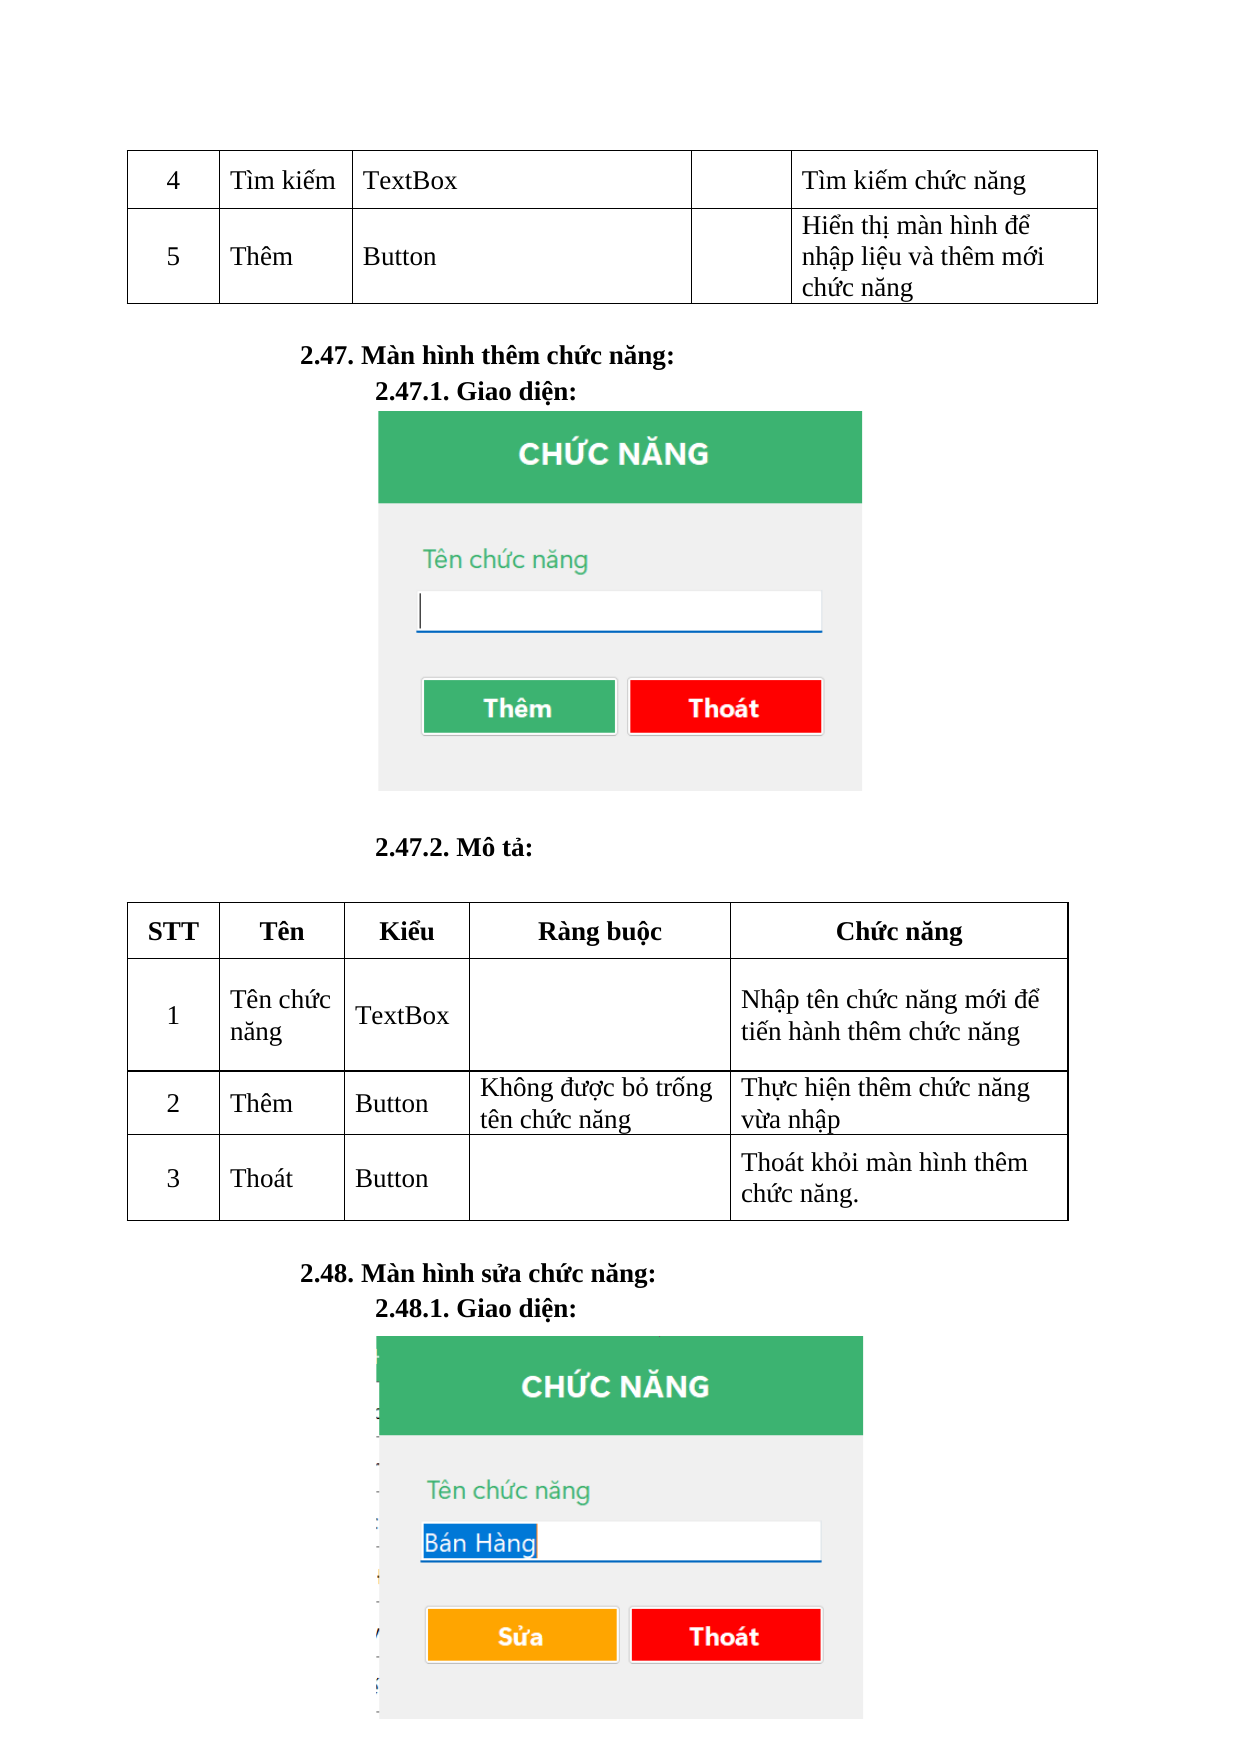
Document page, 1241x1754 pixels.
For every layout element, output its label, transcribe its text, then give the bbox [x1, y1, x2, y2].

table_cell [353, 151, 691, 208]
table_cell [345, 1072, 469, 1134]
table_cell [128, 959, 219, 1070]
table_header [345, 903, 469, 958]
subtitle 2.47.2. Mô tả: [375, 831, 1090, 862]
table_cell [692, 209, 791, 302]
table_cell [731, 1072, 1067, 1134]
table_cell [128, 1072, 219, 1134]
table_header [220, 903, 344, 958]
subtitle 2.48.1. Giao diện: [375, 1292, 1090, 1324]
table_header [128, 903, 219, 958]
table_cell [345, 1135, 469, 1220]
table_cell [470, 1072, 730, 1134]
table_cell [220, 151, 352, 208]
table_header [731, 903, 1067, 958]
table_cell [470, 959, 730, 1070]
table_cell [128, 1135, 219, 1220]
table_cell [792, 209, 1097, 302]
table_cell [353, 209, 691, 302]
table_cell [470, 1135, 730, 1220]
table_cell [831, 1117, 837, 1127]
subtitle 2.47. Màn hình thêm chức năng: [225, 339, 1090, 371]
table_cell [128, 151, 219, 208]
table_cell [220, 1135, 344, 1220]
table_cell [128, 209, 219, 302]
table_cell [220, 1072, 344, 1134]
picture [378, 411, 863, 791]
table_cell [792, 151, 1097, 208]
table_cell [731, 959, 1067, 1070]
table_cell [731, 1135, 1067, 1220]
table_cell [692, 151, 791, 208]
subtitle 2.48. Màn hình sửa chức năng: [300, 1257, 1090, 1288]
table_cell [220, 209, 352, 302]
subtitle 2.47.1. Giao diện: [375, 375, 1090, 406]
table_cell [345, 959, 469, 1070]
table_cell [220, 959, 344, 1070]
picture [376, 1336, 864, 1719]
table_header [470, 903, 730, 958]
